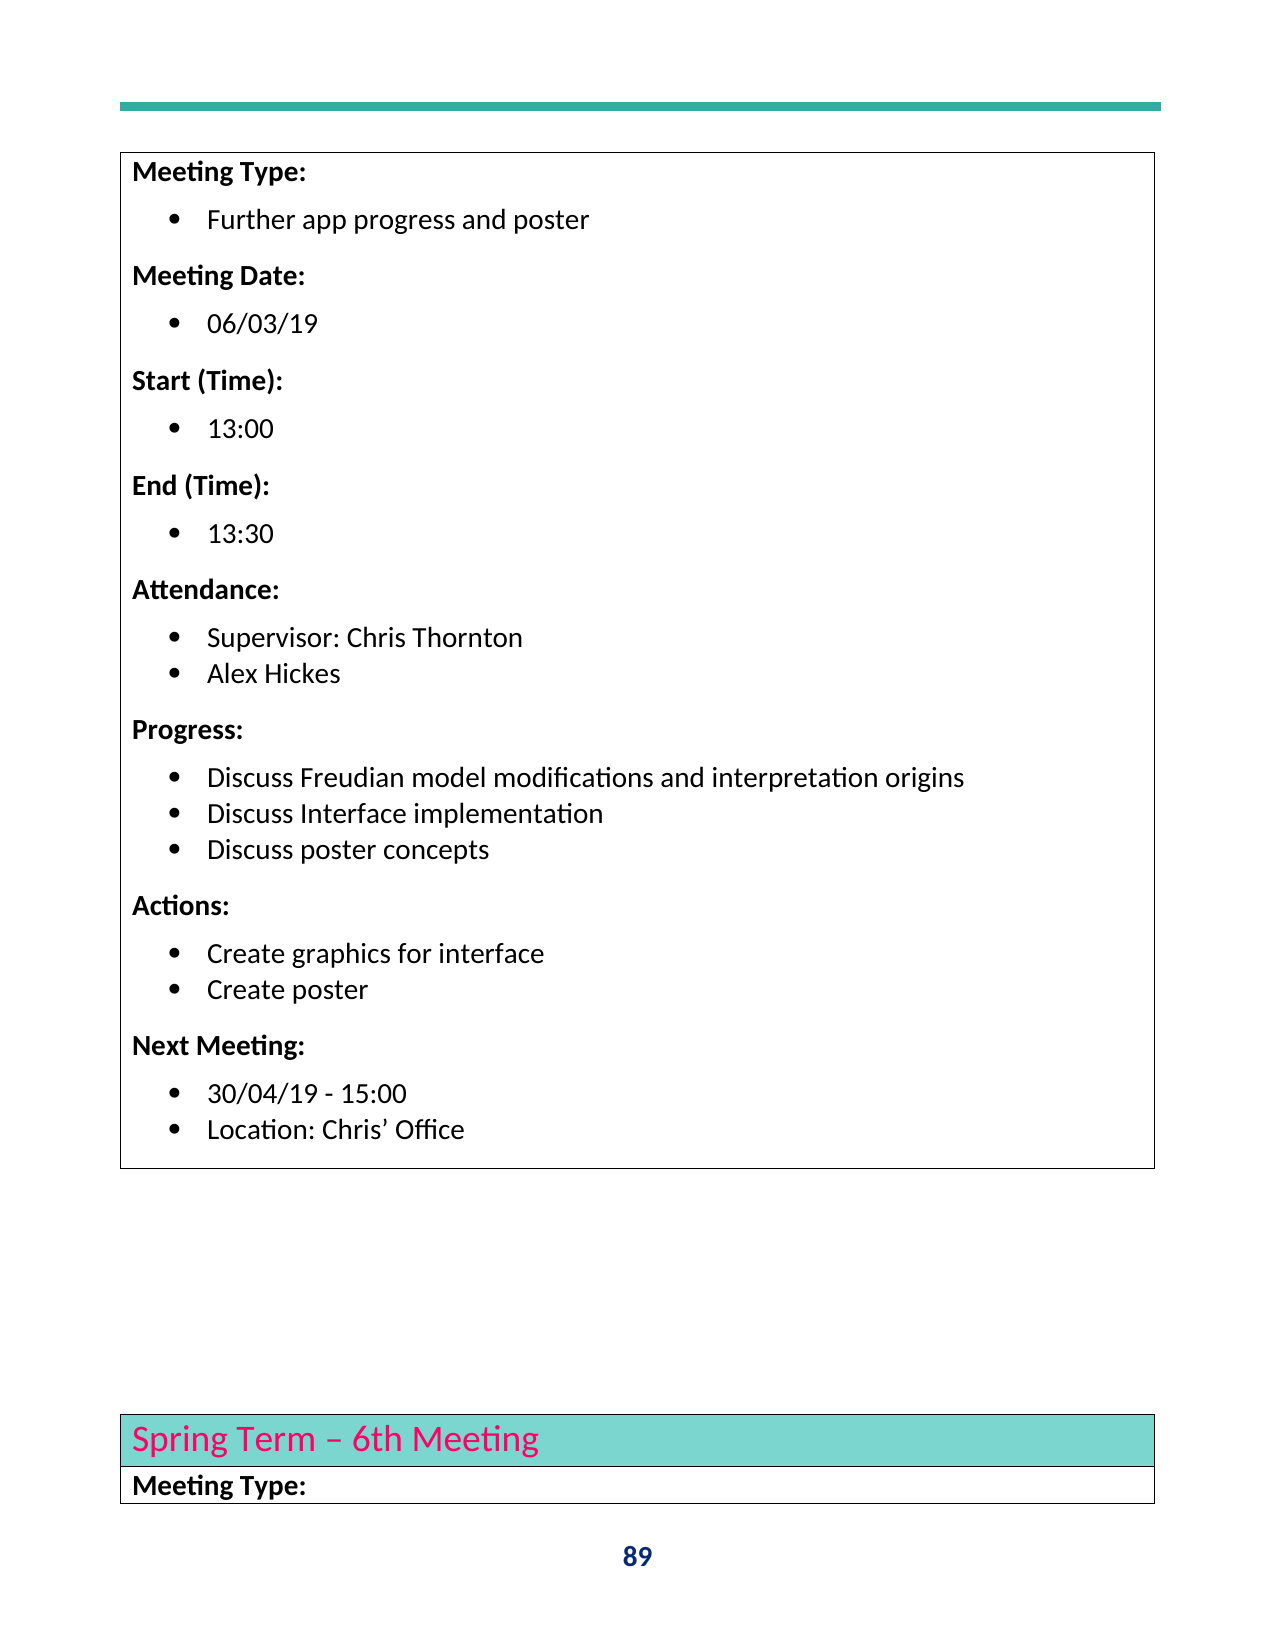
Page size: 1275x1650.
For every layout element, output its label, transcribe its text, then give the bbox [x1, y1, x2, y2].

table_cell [121, 1467, 1154, 1503]
table_header Spring Term – 6th Meeting [121, 1415, 1154, 1466]
table_cell Meeting Type: Further app progress and poster Meeting Date: 06/03/19 Start (Time): 13:00 End (Time): 13:30 Attendance: Supervisor: Chris Thornton Alex Hickes Progress: Discuss Freudian model modifications and interpretation origins Discuss Interface implementation Discuss poster concepts Actions: Create graphics for interface Create poster Next Meeting: 30/04/19 - 15:00 Location: Chris’ Office [121, 153, 1154, 1168]
